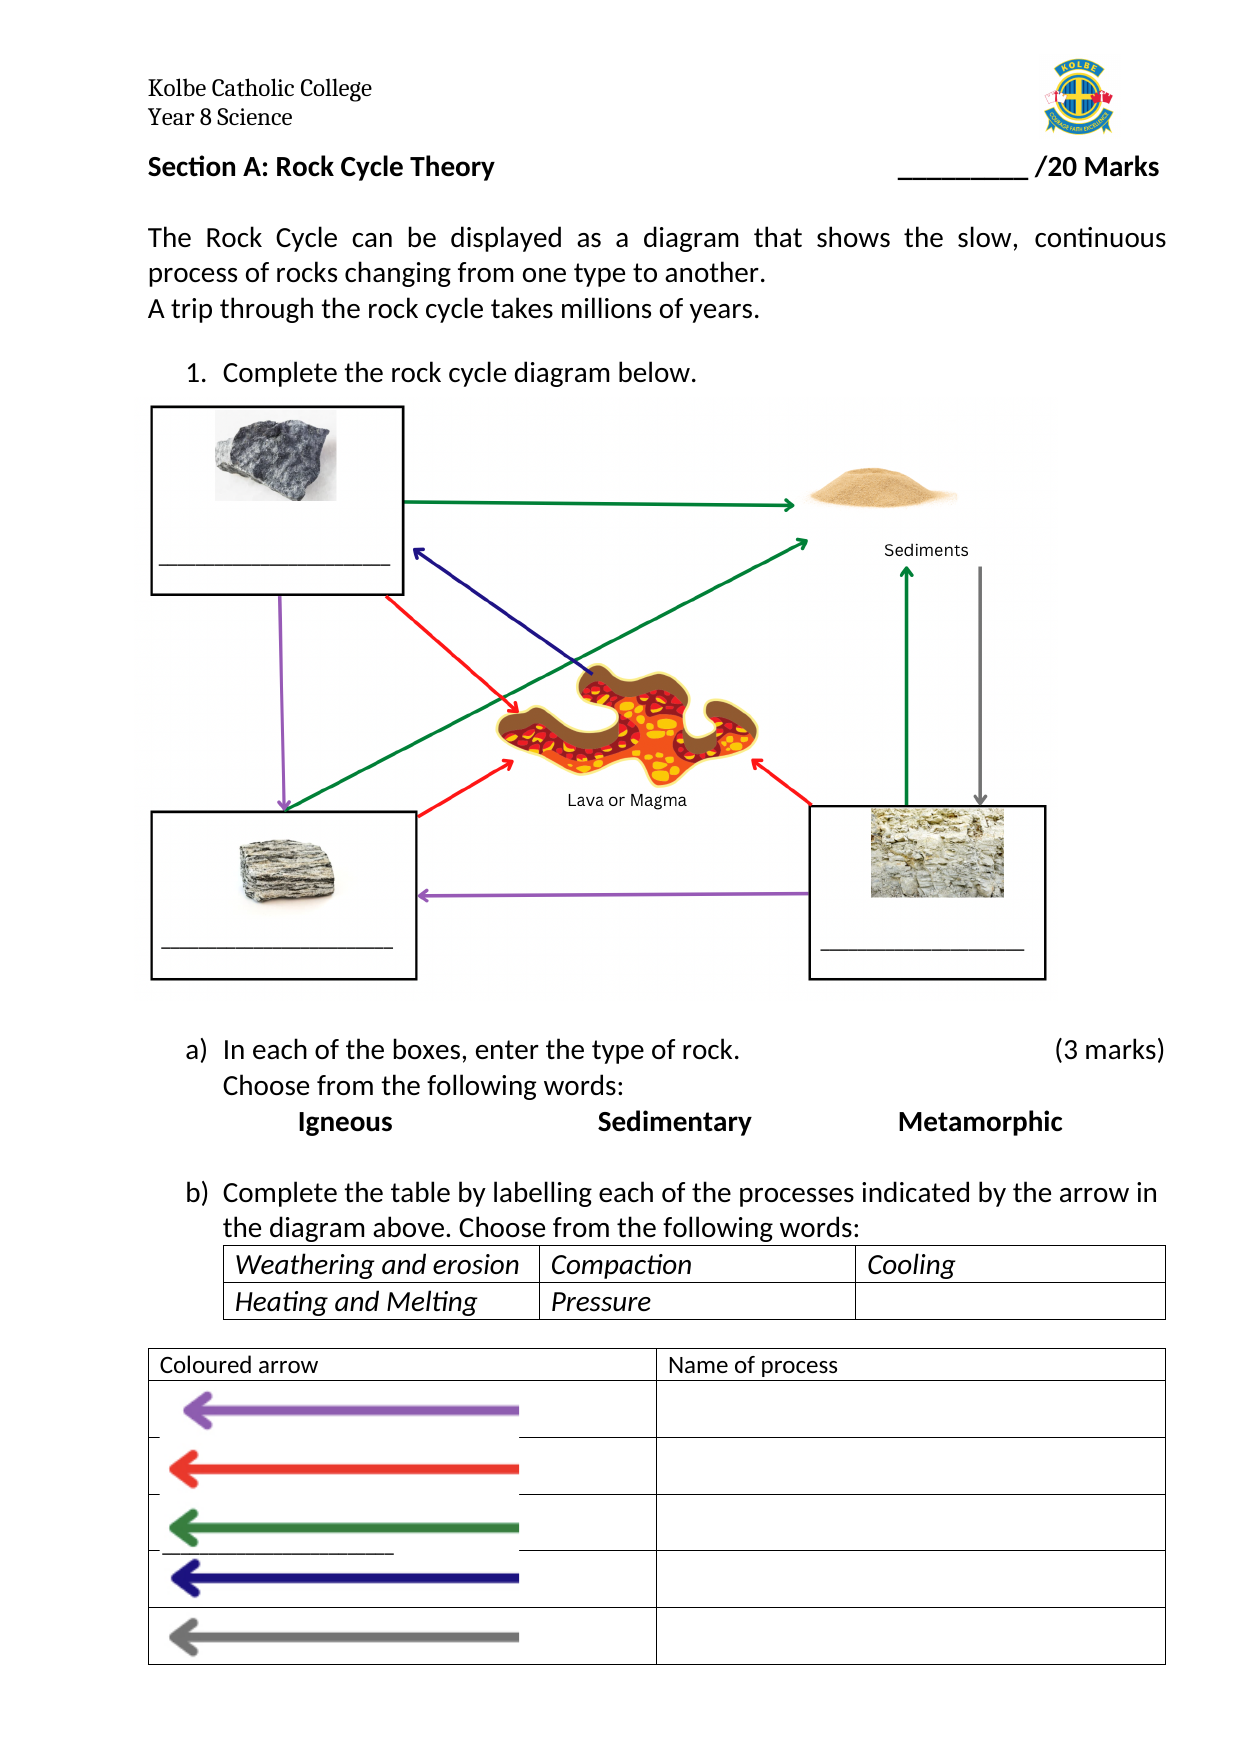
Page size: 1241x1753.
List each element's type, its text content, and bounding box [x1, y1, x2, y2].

table_header Name of process [657, 1349, 1165, 1380]
table_cell Pressure [540, 1283, 855, 1318]
table_cell [657, 1551, 1165, 1607]
table_cell [149, 1608, 159, 1664]
table_cell [657, 1438, 1165, 1493]
table_cell [657, 1381, 1165, 1437]
text A trip through the rock cycle takes millions of years. [148, 290, 1166, 326]
picture [159, 1608, 520, 1664]
text Section A: Rock Cycle Theory _________ /20 Marks [148, 148, 1166, 183]
text The Rock Cycle can be displayed as a diagram that shows the slow, continuous process of rocks changing from one type to another. [148, 219, 1166, 290]
table_cell [657, 1495, 1165, 1550]
table_header Weathering and erosion [224, 1246, 539, 1282]
picture [133, 397, 1061, 1002]
list Complete the table by labelling each of the processes indicated by the arrow in the diagram above. Choose from the following words: [185, 1174, 1166, 1245]
list In each of the boxes, enter the type of rock. (3 marks) [185, 1031, 1166, 1067]
list Choose from the following words: [223, 1067, 1166, 1103]
table_cell [856, 1283, 1165, 1318]
table_header Cooling [856, 1246, 1165, 1282]
table_cell [149, 1551, 159, 1607]
picture [159, 1381, 520, 1607]
table_cell [149, 1495, 159, 1550]
list Complete the rock cycle diagram below. [185, 354, 1166, 390]
table_cell [520, 1381, 656, 1437]
table_cell [520, 1551, 656, 1607]
table_cell [149, 1381, 159, 1437]
picture [1039, 54, 1122, 139]
table_cell Heating and Melting [224, 1283, 539, 1318]
list Igneous Sedimentary Metamorphic [223, 1103, 1166, 1138]
table_cell [520, 1608, 656, 1664]
table_header Compaction [540, 1246, 855, 1282]
table_cell [149, 1438, 159, 1493]
table_cell [657, 1608, 1165, 1664]
table_header Coloured arrow [149, 1349, 656, 1380]
table_cell [520, 1438, 656, 1493]
table_cell [520, 1495, 656, 1550]
